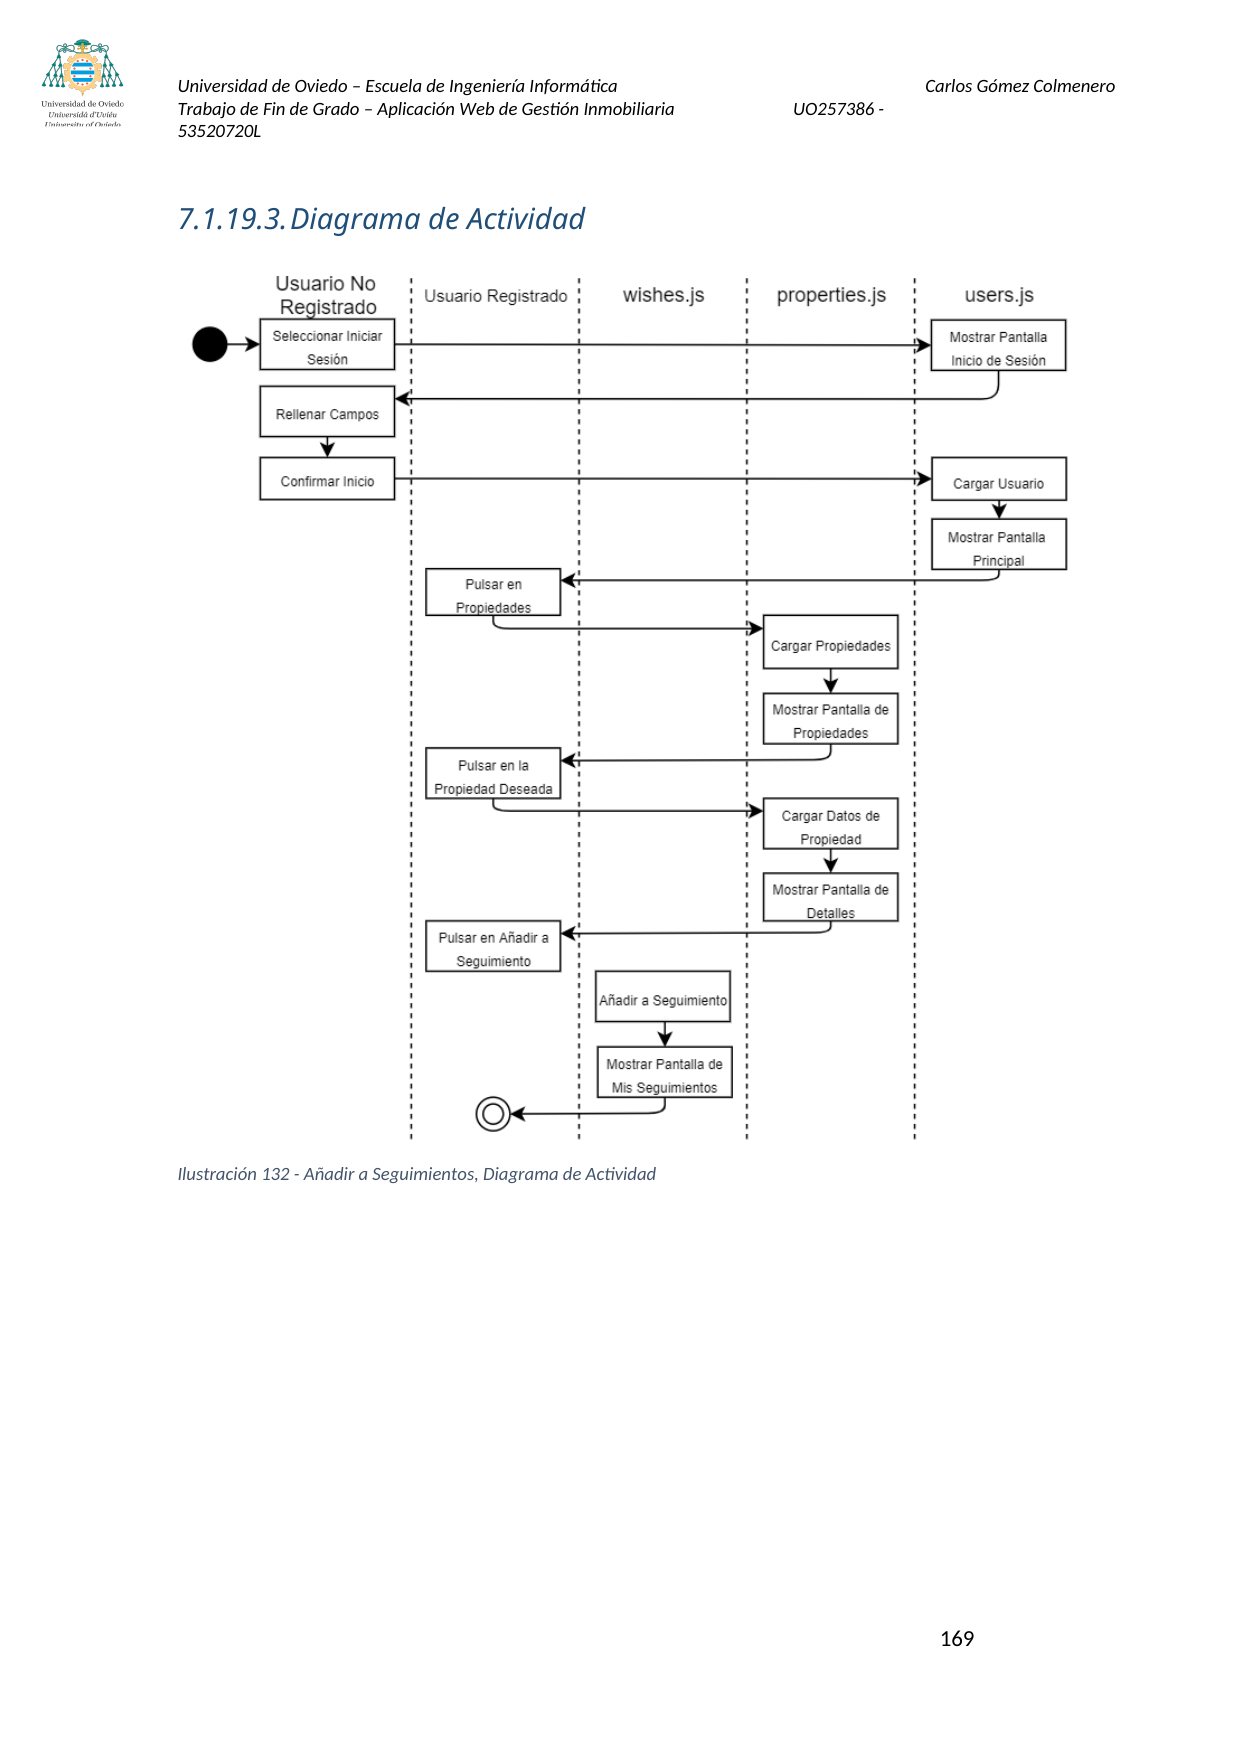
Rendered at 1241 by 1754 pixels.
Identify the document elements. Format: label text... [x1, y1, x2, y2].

subtitle Diagrama de Actividad [177, 199, 974, 238]
picture [36, 38, 124, 126]
picture [177, 266, 1073, 1143]
text Ilustración 132 - Añadir a Seguimientos, Diagrama de Actividad [177, 1162, 974, 1185]
